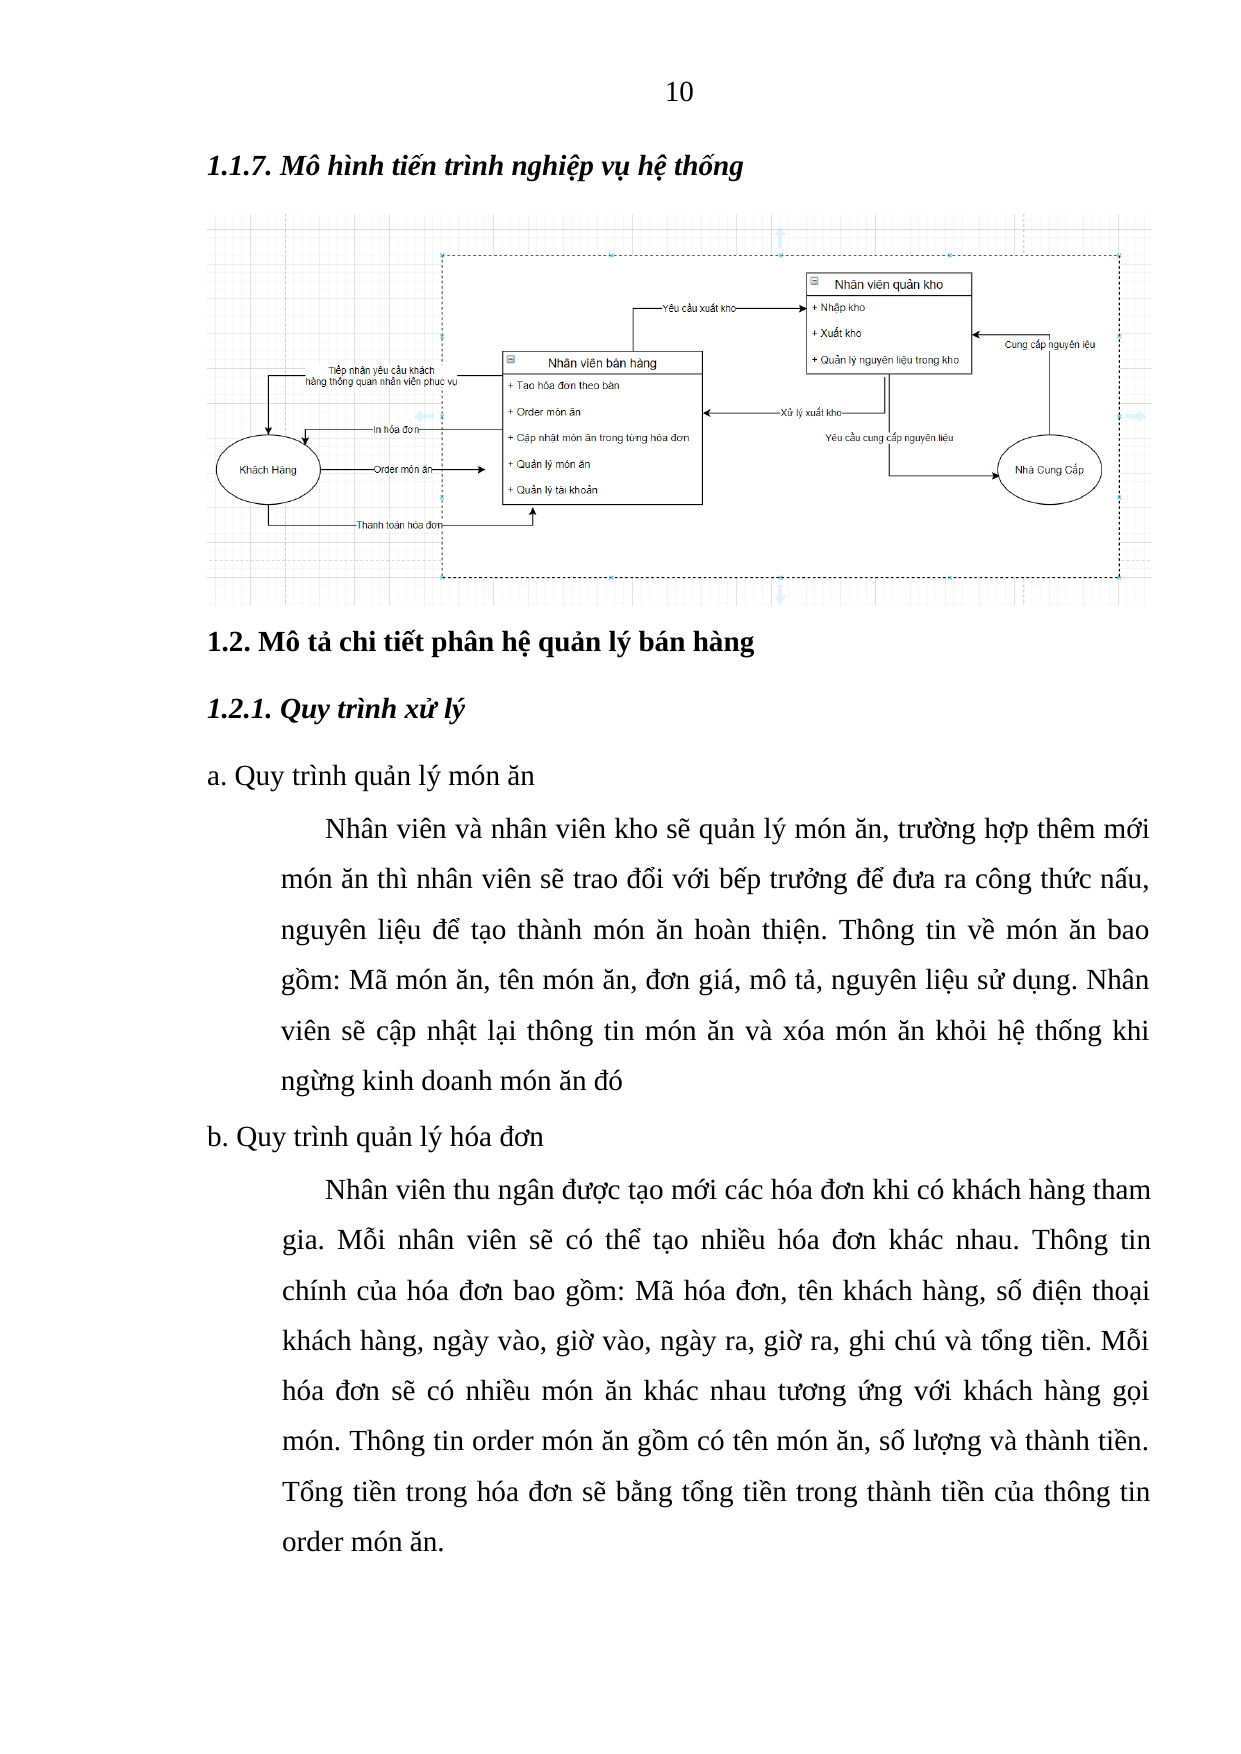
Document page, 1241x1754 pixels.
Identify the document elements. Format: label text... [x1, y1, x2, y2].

text a. Quy trình quản lý món ăn [207, 758, 1152, 792]
list Nhân viên và nhân viên kho sẽ quản lý món ăn, trường hợp thêm mới món ăn thì nhân viên sẽ trao đổi với bếp trưởng để đưa ra công thức nấu, nguyên liệu để tạo thành món ăn hoàn thiện. Thông tin về món ăn bao gồm: Mã món ăn, tên món ăn, đơn giá, mô tả, nguyên liệu sử dụng. Nhân viên sẽ cập nhật lại thông tin món ăn và xóa món ăn khỏi hệ thống khi ngừng kinh doanh món ăn đó [281, 811, 1152, 1096]
text 1.2.1. Quy trình xử lý [207, 692, 1152, 725]
text 1.2. Mô tả chi tiết phân hệ quản lý bán hàng [207, 624, 1152, 658]
text 1.1.7. Mô hình tiến trình nghiệp vụ hệ thống [207, 148, 1152, 181]
list Nhân viên thu ngân được tạo mới các hóa đơn khi có khách hàng tham gia. Mỗi nhân viên sẽ có thể tạo nhiều hóa đơn khác nhau. Thông tin chính của hóa đơn bao gồm: Mã hóa đơn, tên khách hàng, số điện thoại khách hàng, ngày vào, giờ vào, ngày ra, giờ ra, ghi chú và tổng tiền. Mỗi hóa đơn sẽ có nhiều món ăn khác nhau tương ứng với khách hàng gọi món. Thông tin order món ăn gồm có tên món ăn, số lượng và thành tiền. Tổng tiền trong hóa đơn sẽ bằng tổng tiền trong thành tiền của thông tin order món ăn. [282, 1172, 1152, 1558]
picture [206, 214, 1152, 606]
text b. Quy trình quản lý hóa đơn [207, 1119, 1152, 1153]
